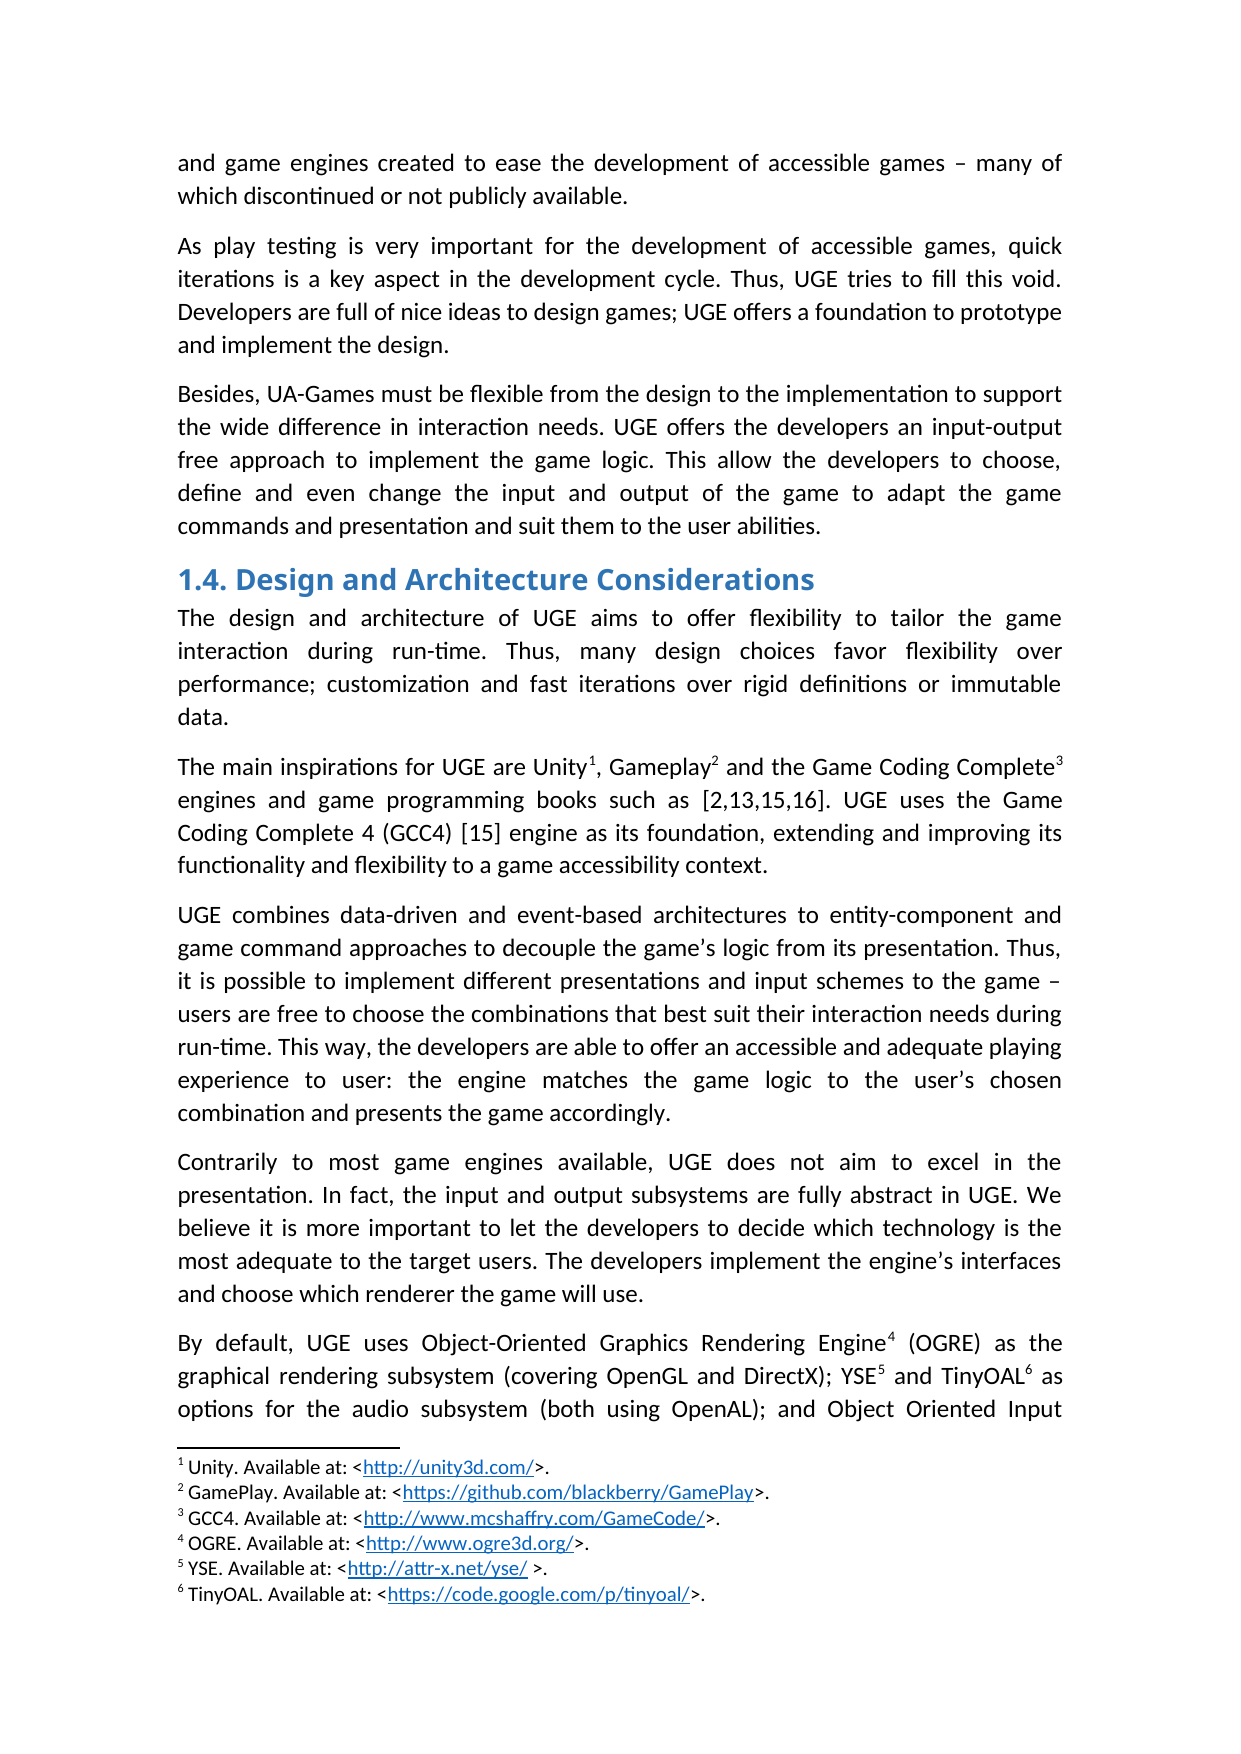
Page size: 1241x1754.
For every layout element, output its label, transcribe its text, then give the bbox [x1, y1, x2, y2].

text Contrarily to most game engines available, UGE does not aim to excel in the presentation. In fact, the input and output subsystems are fully abstract in UGE. We believe it is more important to let the developers to decide which technology is the most adequate to the target users. The developers implement the engine’s interfaces and choose which renderer the game will use. [177, 1146, 1063, 1308]
text The main inspirations for UGE are Unity, Gameplay and the Game Coding Complete engines and game programming books such as [2,13,15,16]. UGE uses the Game Coding Complete 4 (GCC4) [15] engine as its foundation, extending and improving its functionality and flexibility to a game accessibility context. [177, 751, 1063, 880]
text As play testing is very important for the development of accessible games, quick iterations is a key aspect in the development cycle. Thus, UGE tries to fill this void. Developers are full of nice ideas to design games; UGE offers a foundation to prototype and implement the design. [177, 230, 1063, 359]
subtitle Design and Architecture Considerations [177, 560, 1063, 599]
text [177, 148, 1063, 211]
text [177, 1327, 1063, 1424]
text UGE combines data-driven and event-based architectures to entity-component and game command approaches to decouple the game’s logic from its presentation. Thus, it is possible to implement different presentations and input schemes to the game – users are free to choose the combinations that best suit their interaction needs during run-time. This way, the developers are able to offer an accessible and adequate playing experience to user: the engine matches the game logic to the user’s chosen combination and presents the game accordingly. [177, 899, 1063, 1127]
text Besides, UA-Games must be flexible from the design to the implementation to support the wide difference in interaction needs. UGE offers the developers an input-output free approach to implement the game logic. This allow the developers to choose, define and even change the input and output of the game to adapt the game commands and presentation and suit them to the user abilities. [177, 378, 1063, 541]
text The design and architecture of UGE aims to offer flexibility to tailor the game interaction during run-time. Thus, many design choices favor flexibility over performance; customization and fast iterations over rigid definitions or immutable data. [177, 602, 1063, 732]
